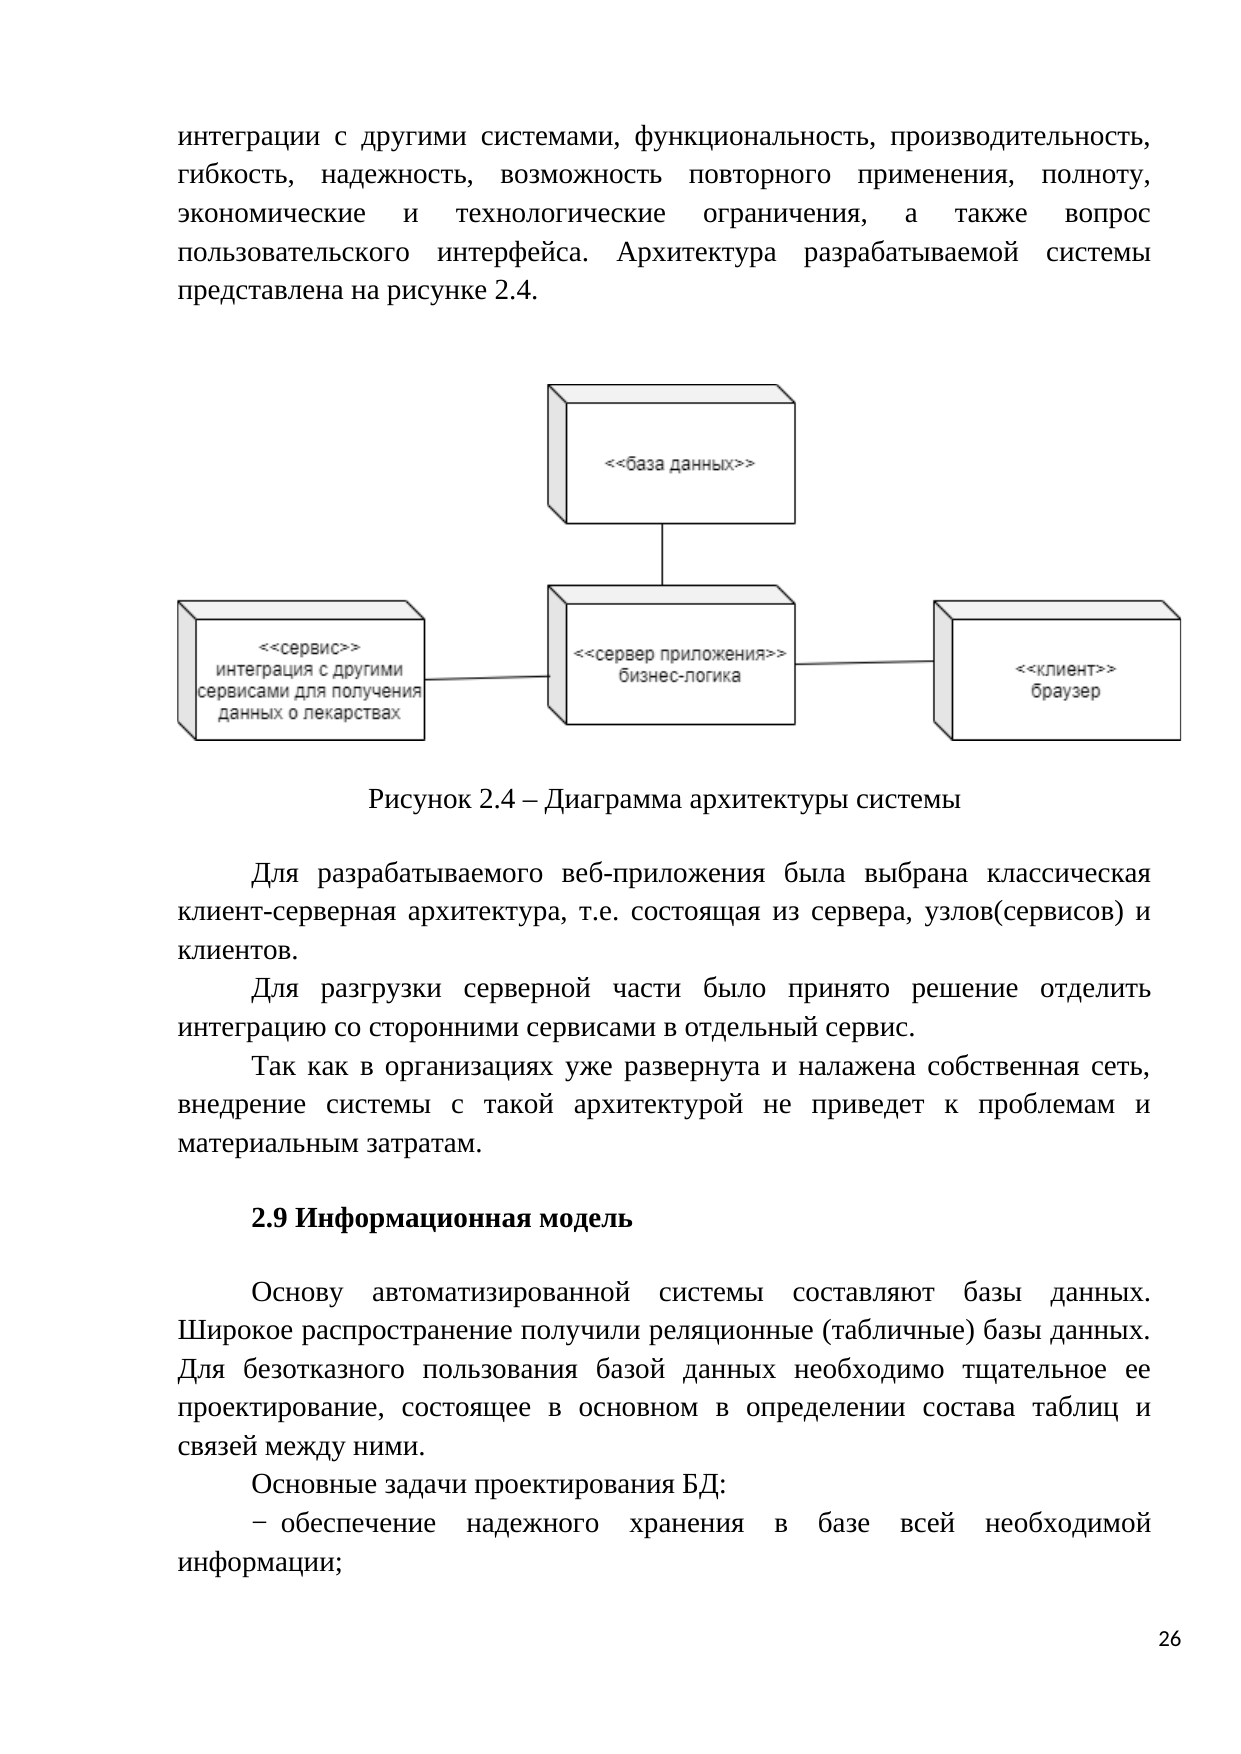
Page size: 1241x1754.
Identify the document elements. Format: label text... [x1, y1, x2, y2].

text Так как в организациях уже развернута и налажена собственная сеть, внедрение системы с такой архитектурой не приведет к проблемам и материальным затратам. [177, 1048, 1152, 1158]
text Для разгрузки серверной части было принято решение отделить интеграцию со сторонними сервисами в отдельный сервис. [177, 971, 1152, 1043]
text Рисунок 2.4 – Диаграмма архитектуры системы [177, 781, 1152, 815]
text Основу автоматизированной системы составляют базы данных. Широкое распространение получили реляционные (табличные) базы данных. Для безотказного пользования базой данных необходимо тщательное ее проектирование, состоящее в основном в определении состава таблиц и связей между ними. [177, 1274, 1152, 1462]
picture [177, 384, 1182, 741]
list обеспечение надежного хранения в базе всей необходимой информации; [177, 1505, 1152, 1577]
text Для разрабатываемого веб-приложения была выбрана классическая клиент-серверная архитектура, т.е. состоящая из сервера, узлов(сервисов) и клиентов. [177, 855, 1152, 966]
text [177, 118, 1152, 306]
text 2.9 Информационная модель [251, 1200, 1152, 1234]
text Основные задачи проектирования БД: [177, 1467, 1152, 1500]
